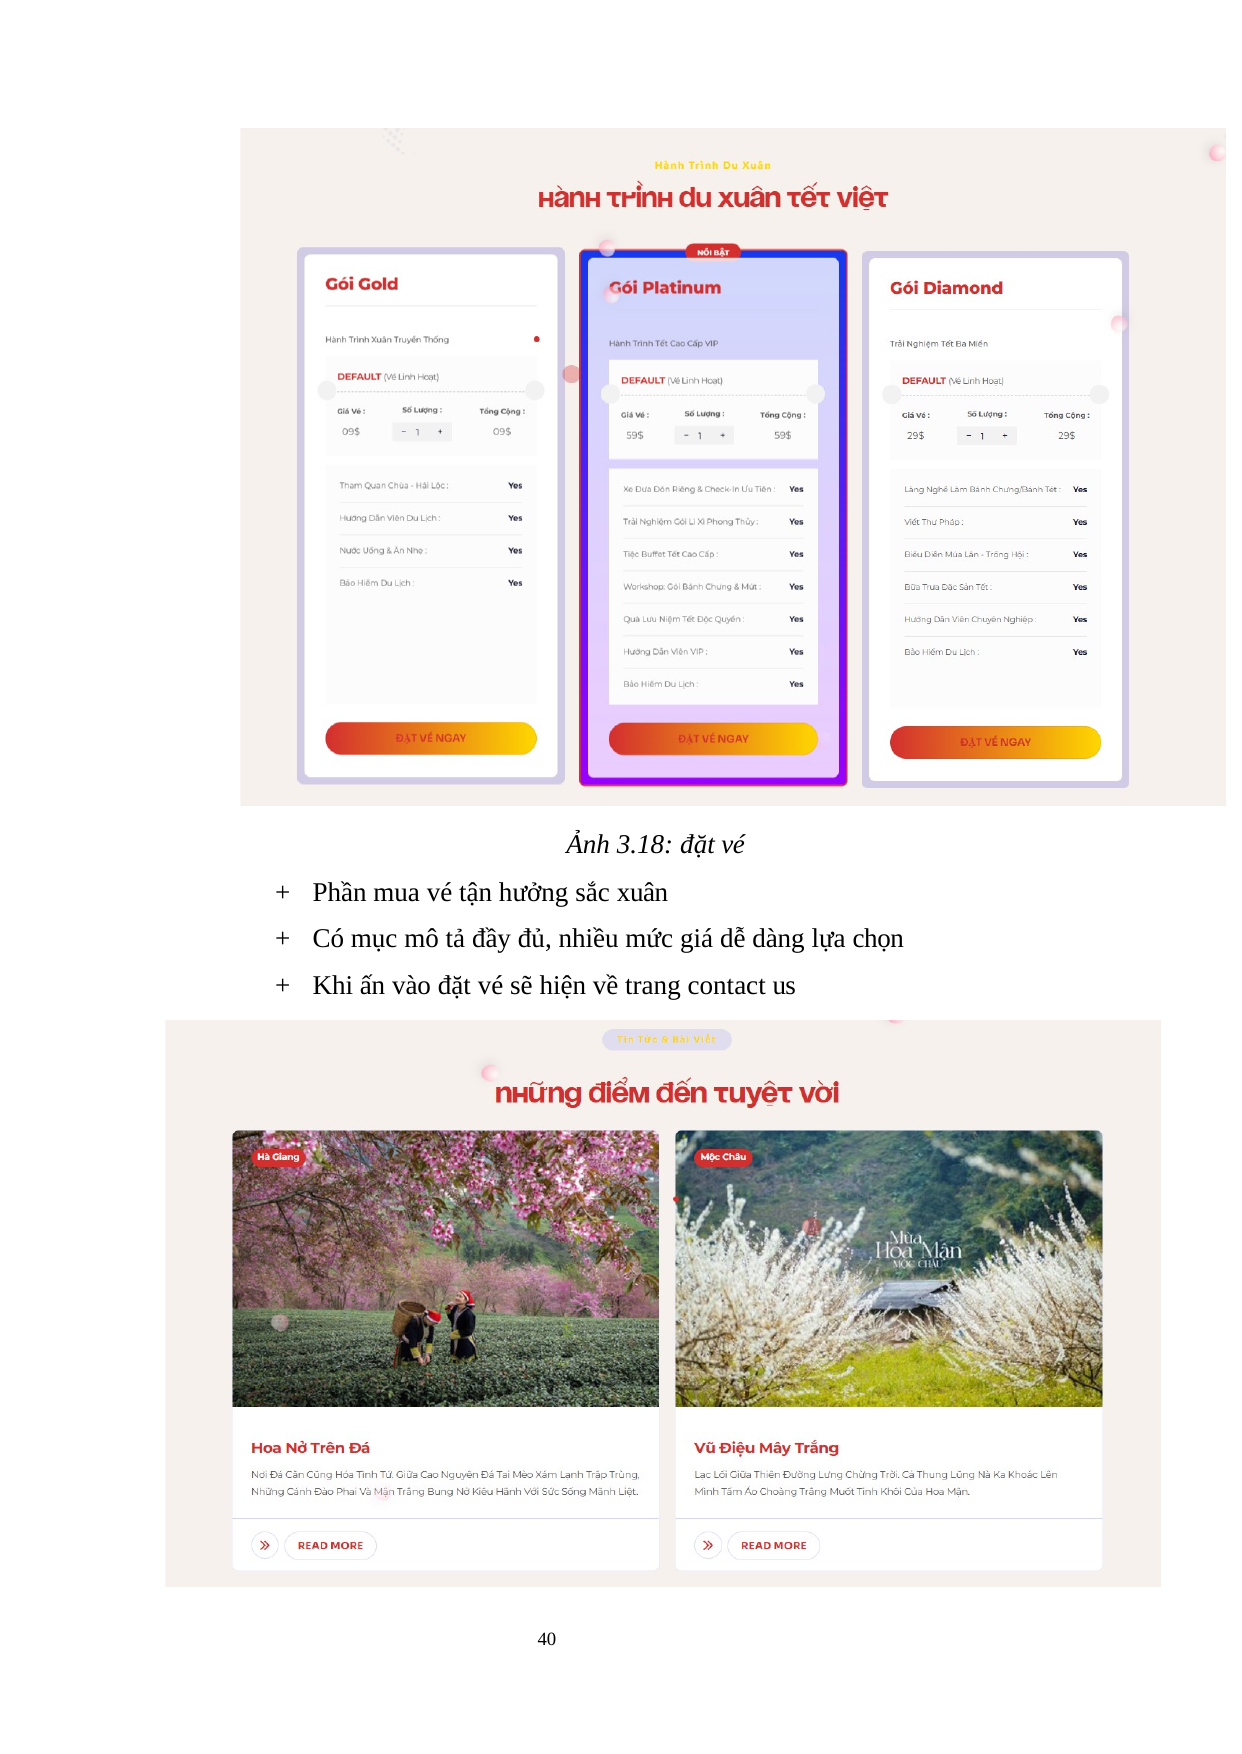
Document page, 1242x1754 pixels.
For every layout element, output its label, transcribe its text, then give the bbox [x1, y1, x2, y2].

text Ảnh 3.18: đặt vé [148, 828, 1164, 859]
text + Phần mua vé tận hưởng sắc xuân [275, 876, 1227, 907]
picture [165, 1020, 1161, 1587]
text + Khi ấn vào đặt vé sẽ hiện về trang contact us [275, 969, 1227, 1000]
text + Có mục mô tả đầy đủ, nhiều mức giá dễ dàng lựa chọn [275, 922, 1227, 953]
picture [240, 128, 1227, 806]
